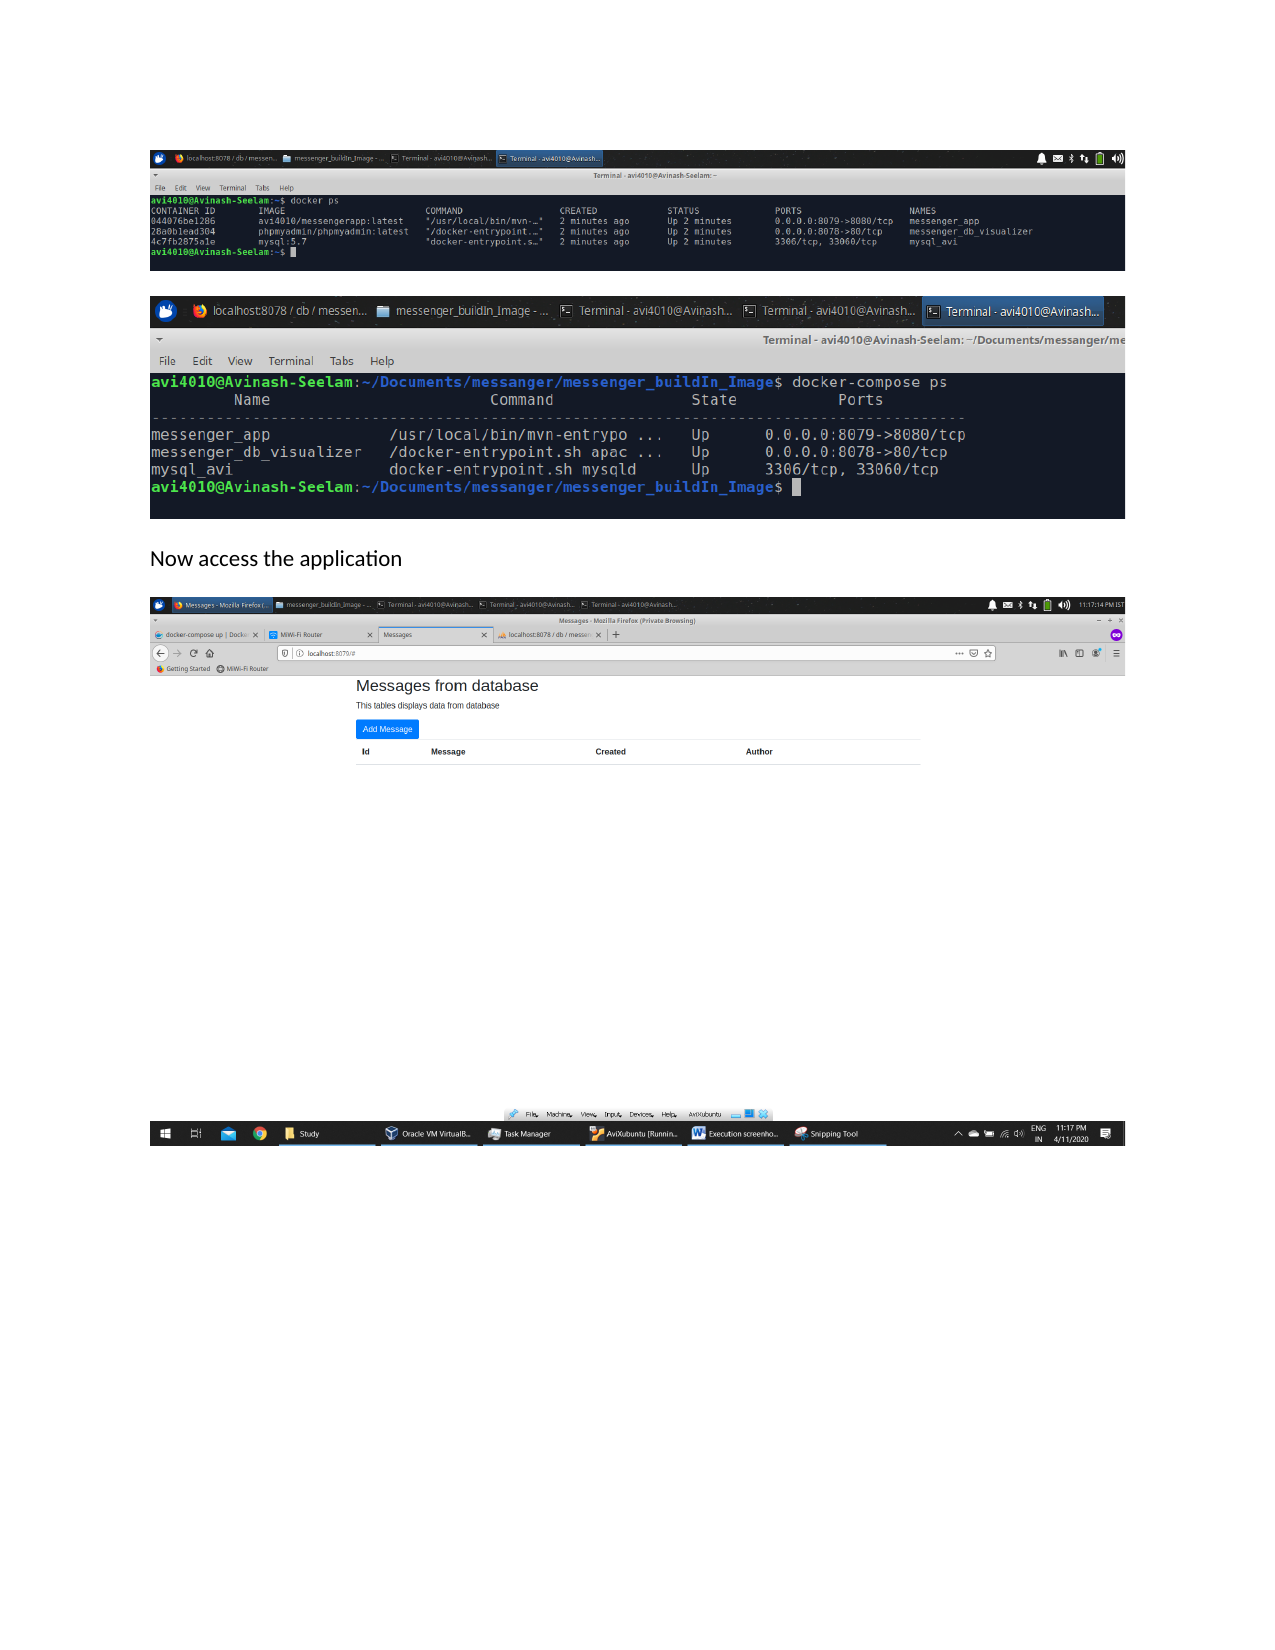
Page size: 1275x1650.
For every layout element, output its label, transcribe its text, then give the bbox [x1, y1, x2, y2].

picture [150, 597, 1125, 1146]
picture [150, 296, 1125, 519]
text Now access the application [150, 544, 1125, 572]
picture [150, 150, 1125, 271]
